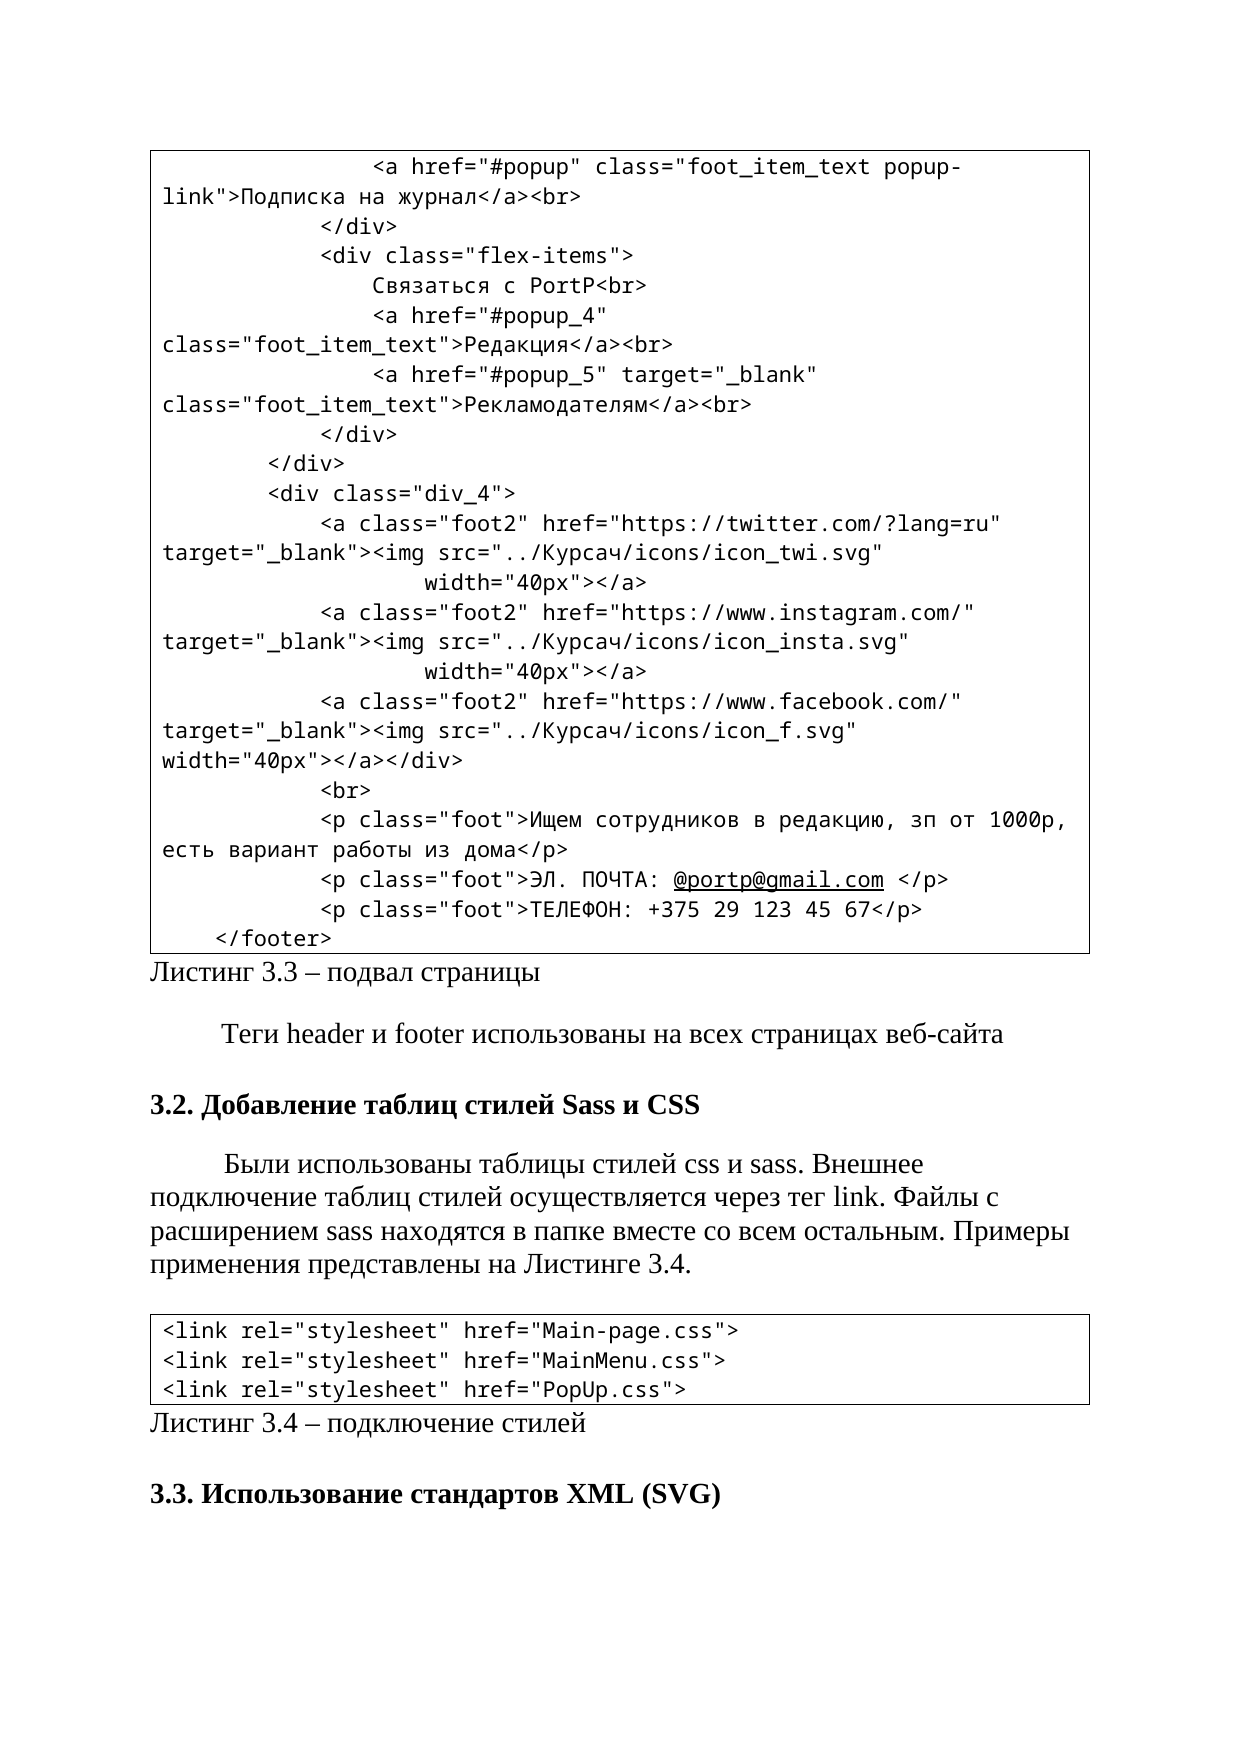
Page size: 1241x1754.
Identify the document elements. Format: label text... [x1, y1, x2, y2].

text 3.3. Использование стандартов XML (SVG) [150, 1476, 1090, 1509]
text Листинг 3.3 – подвал страницы [150, 954, 1090, 987]
text Теги header и footer использованы на всех страницах веб-сайта [150, 1016, 1090, 1050]
text Листинг 3.4 – подключение стилей [150, 1405, 1090, 1438]
table_header <link rel="stylesheet" href="Main-page.css"> <link rel="stylesheet" href="MainMenu.css"> <link rel="stylesheet" href="PopUp.css"> [151, 1315, 1089, 1404]
text Были использованы таблицы стилей css и sass. Внешнее подключение таблиц стилей осуществляется через тег link. Файлы с расширением sass находятся в папке вместе со всем остальным. Примеры применения представлены на Листинге 3.4. [150, 1146, 1090, 1280]
text 3.2. Добавление таблиц стилей Sass и CSS [150, 1087, 1090, 1121]
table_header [151, 151, 1089, 953]
